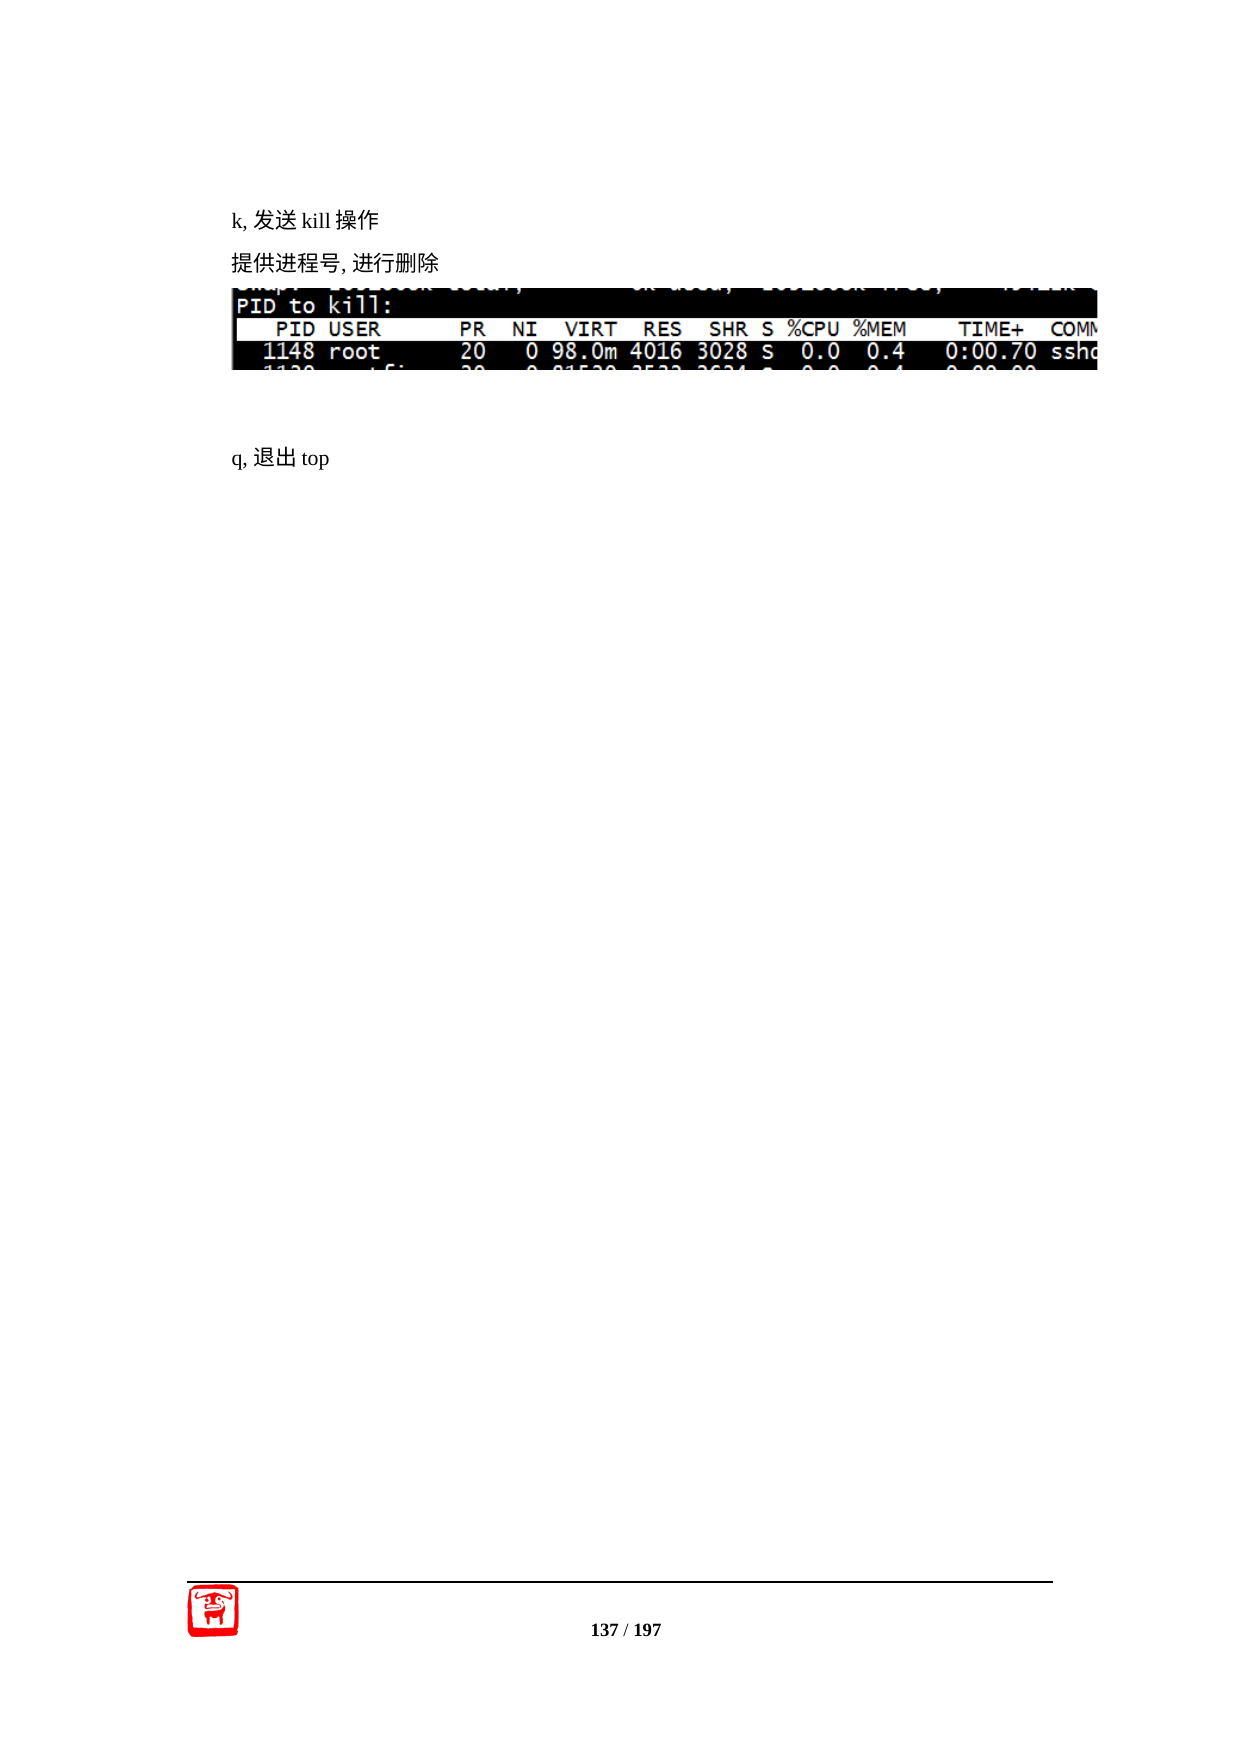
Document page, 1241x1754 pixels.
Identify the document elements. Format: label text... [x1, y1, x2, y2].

text q, 退出top [187, 440, 1053, 472]
picture [231, 288, 1098, 370]
text 提供进程号, 进行删除 [187, 246, 1053, 278]
picture [187, 1584, 239, 1637]
text k, 发送kill操作 [187, 203, 1053, 236]
